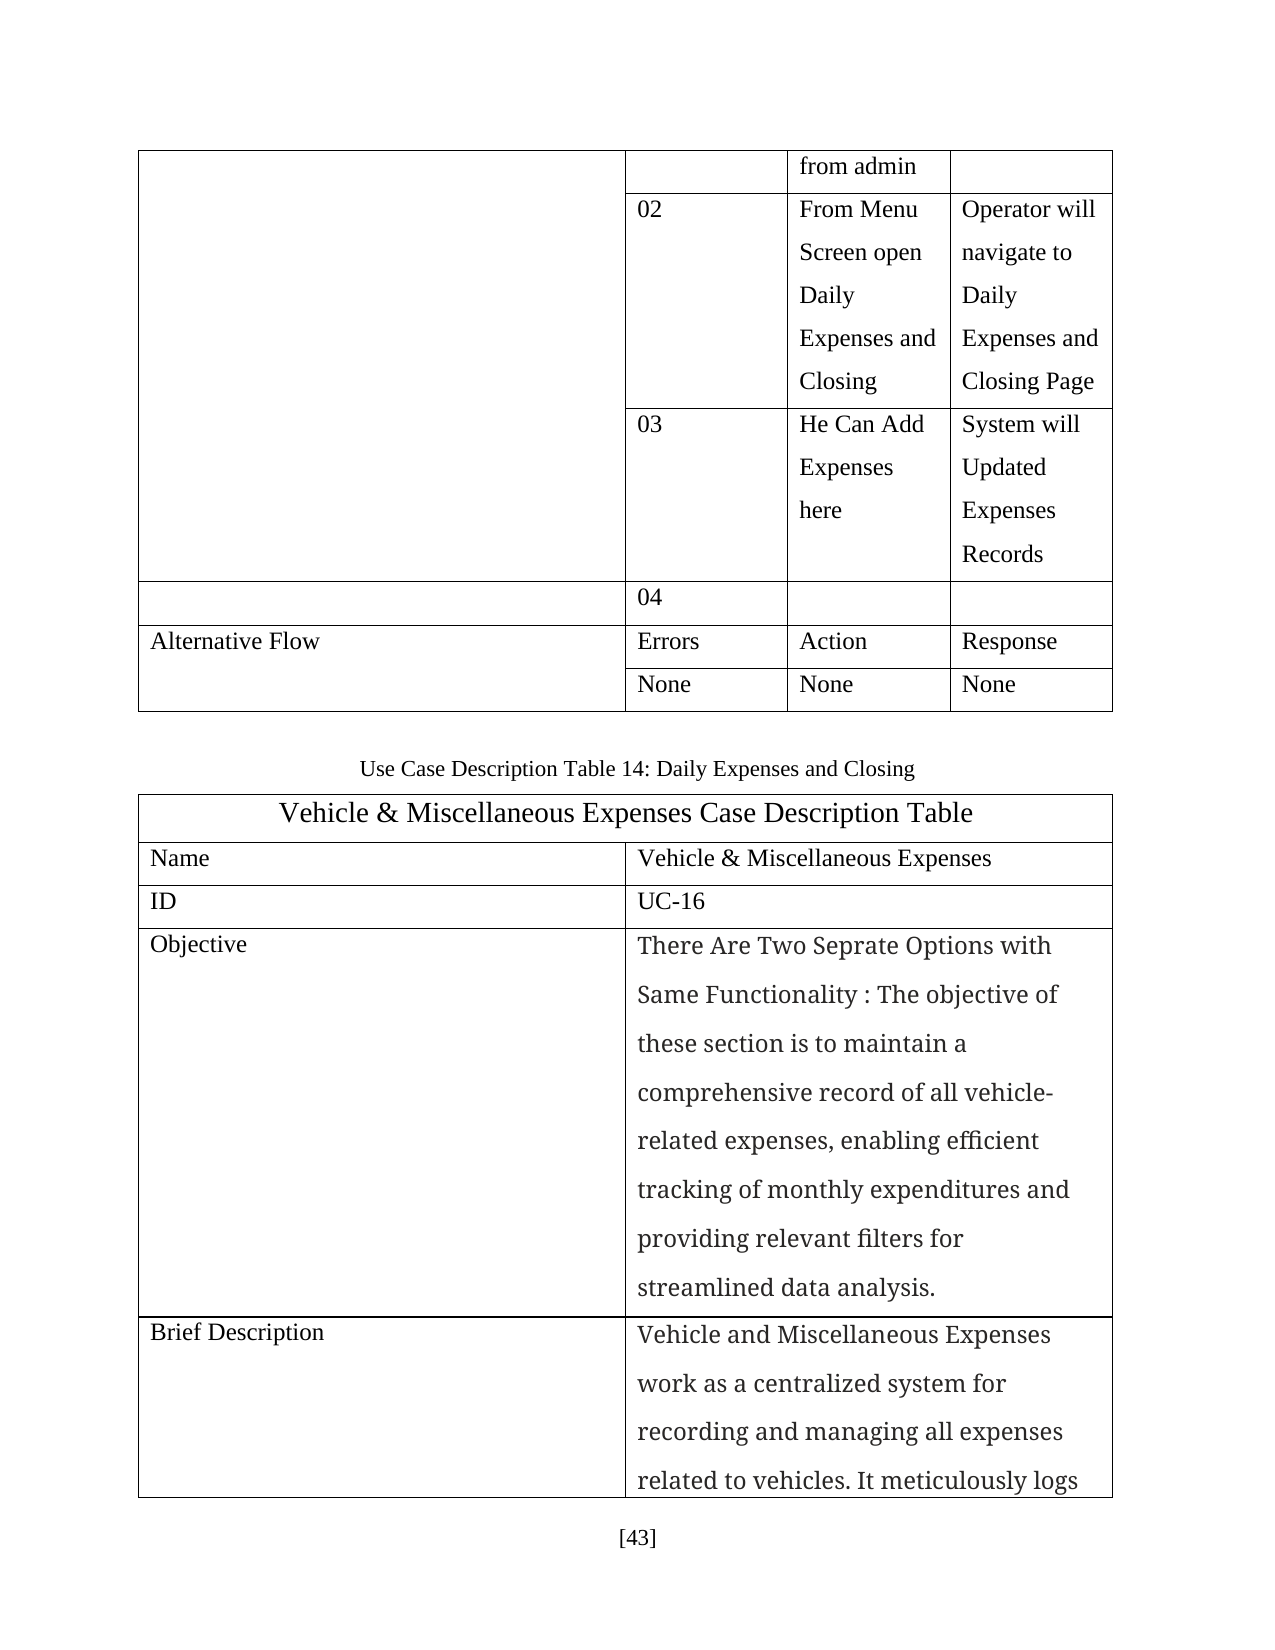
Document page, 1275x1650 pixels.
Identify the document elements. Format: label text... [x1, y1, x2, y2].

table_cell Operator will navigate to Daily Expenses and Closing Page [951, 194, 1112, 408]
table_cell From Menu Screen open Daily Expenses and Closing [788, 194, 950, 408]
table_cell Vehicle & Miscellaneous Expenses [626, 843, 1112, 885]
table_cell Objective [139, 929, 625, 1316]
table_cell Action [788, 626, 950, 668]
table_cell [626, 1318, 1112, 1497]
text Use Case Description Table 14: Daily Expenses and Closing [150, 755, 1125, 781]
table_cell There Are Two Seprate Options with Same Functionality : The objective of these section is to maintain a comprehensive record of all vehicle-related expenses, enabling efficient tracking of monthly expenditures and providing relevant filters for streamlined data analysis. [626, 929, 1112, 1316]
table_cell He Can Add Expenses here [788, 409, 950, 581]
table_cell ID [139, 886, 625, 928]
table_cell None [788, 669, 950, 711]
table_cell Errors [626, 626, 787, 668]
table_cell UC-16 [626, 886, 1112, 928]
table_cell [951, 582, 1112, 625]
table_cell [788, 582, 950, 625]
table_cell 01 [626, 151, 787, 193]
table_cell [951, 151, 1112, 193]
table_cell None [626, 669, 787, 711]
table_cell 02 [626, 194, 787, 408]
table_cell None [951, 669, 1112, 711]
table_cell Name [139, 843, 625, 885]
table_cell Alternative Flow [139, 626, 625, 711]
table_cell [788, 151, 950, 193]
table_header Vehicle & Miscellaneous Expenses Case Description Table [139, 795, 1112, 842]
table_cell System will Updated Expenses Records [951, 409, 1112, 581]
table_cell 03 [626, 409, 787, 581]
table_cell [139, 582, 625, 625]
table_cell Brief Description [139, 1318, 625, 1497]
table_cell Response [951, 626, 1112, 668]
table_cell 04 [626, 582, 787, 625]
